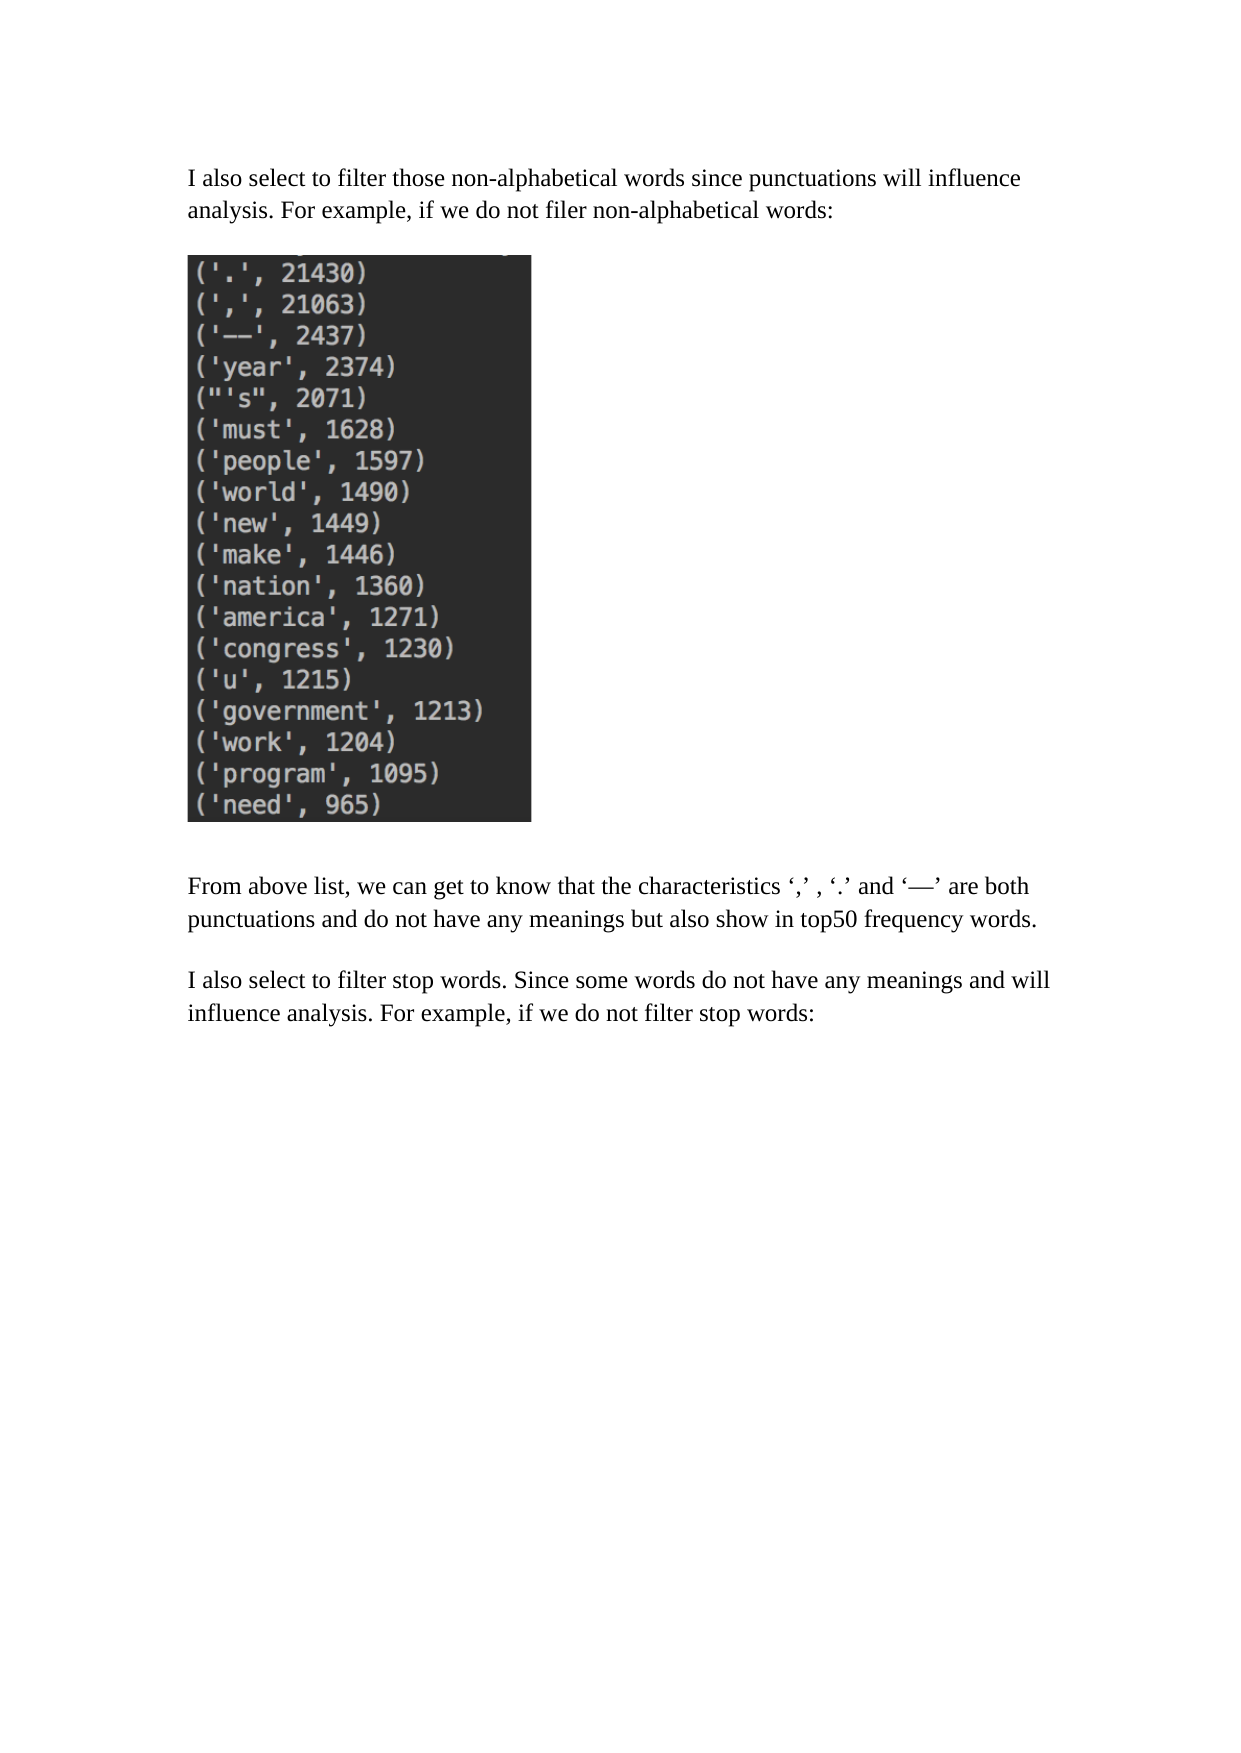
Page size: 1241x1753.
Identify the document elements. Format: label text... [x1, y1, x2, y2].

picture [187, 255, 532, 822]
text I also select to filter those non-alphabetical words since punctuations will influence analysis. For example, if we do not filer non-alphabetical words: [187, 161, 1053, 226]
text From above list, we can get to know that the characteristics ‘,’ , ‘.’ and ‘—’ are both punctuations and do not have any meanings but also show in top50 frequency words. [187, 869, 1053, 934]
text I also select to filter stop words. Since some words do not have any meanings and will influence analysis. For example, if we do not filter stop words: [187, 963, 1053, 1028]
